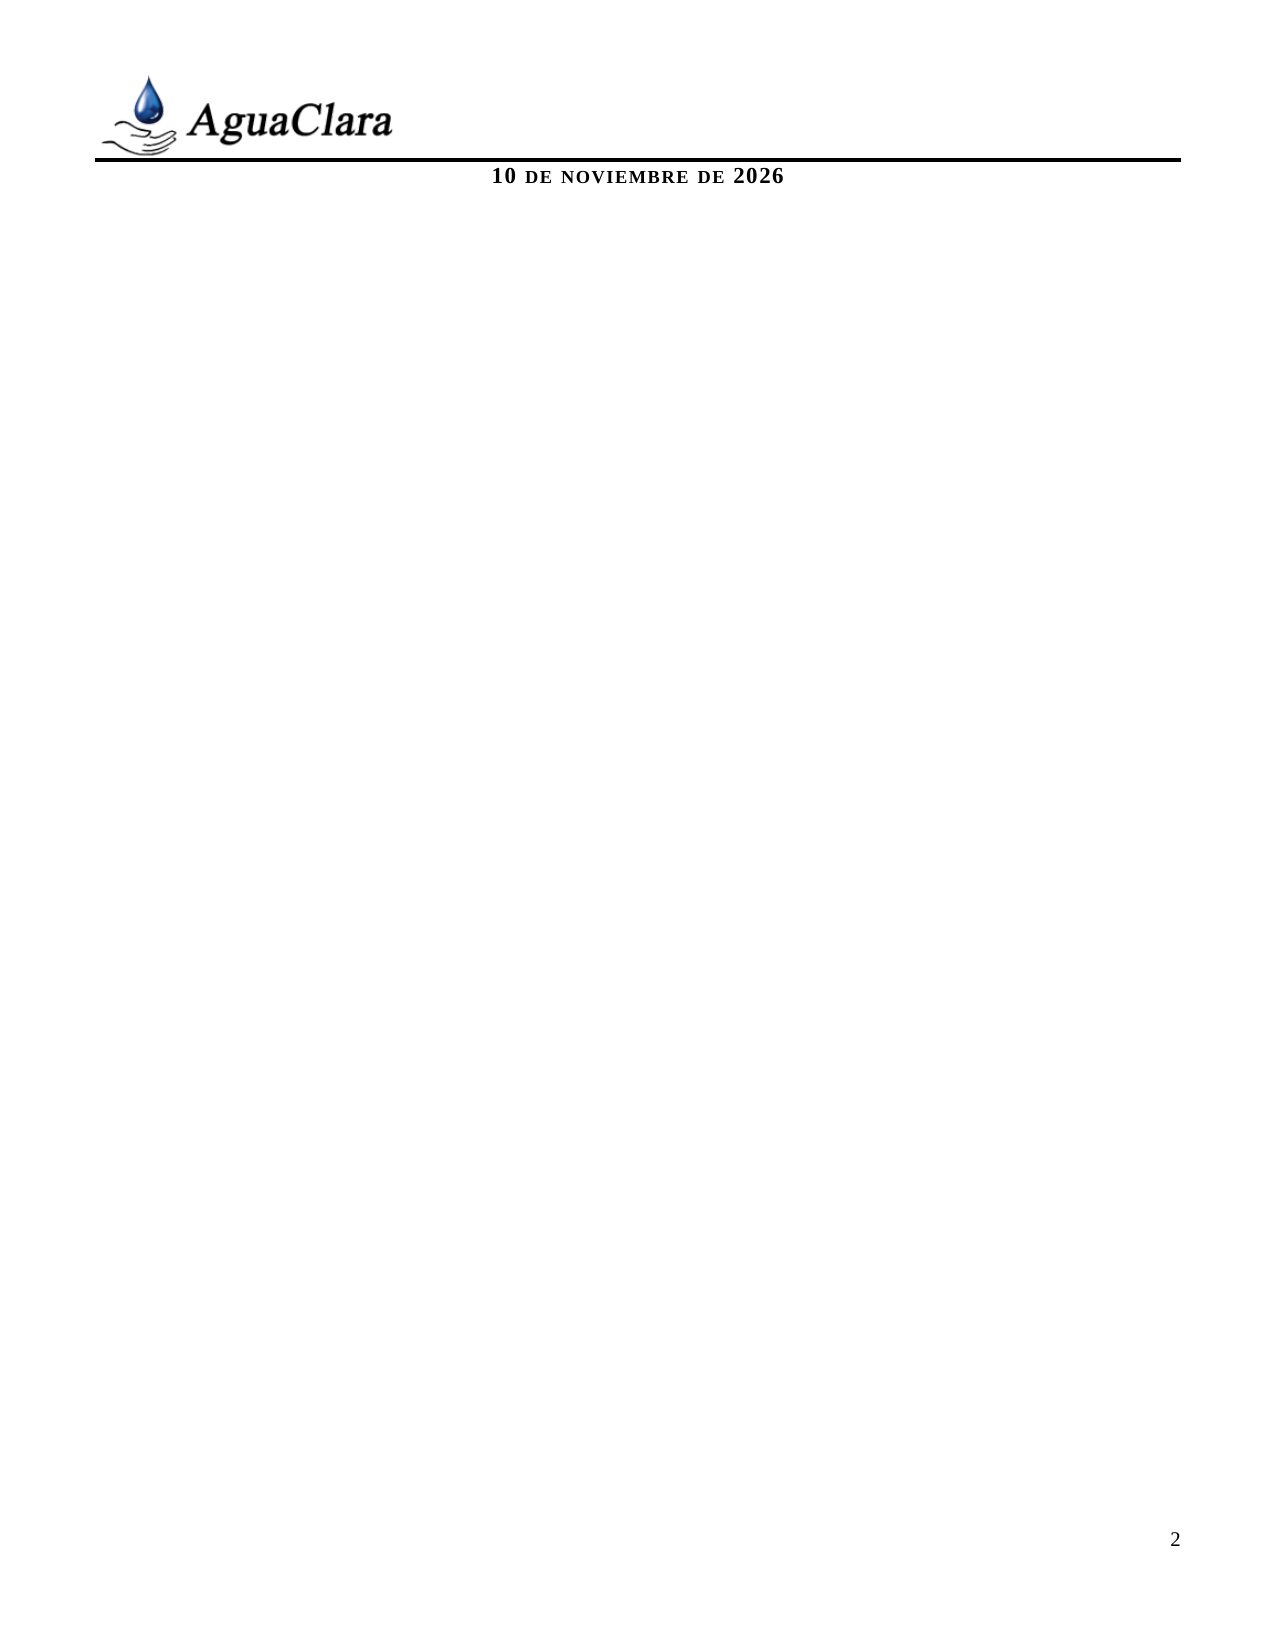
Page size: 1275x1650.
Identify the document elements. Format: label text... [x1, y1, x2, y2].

subtitle 22 de septiembre de 2015 [94, 162, 1181, 189]
picture [94, 75, 412, 158]
